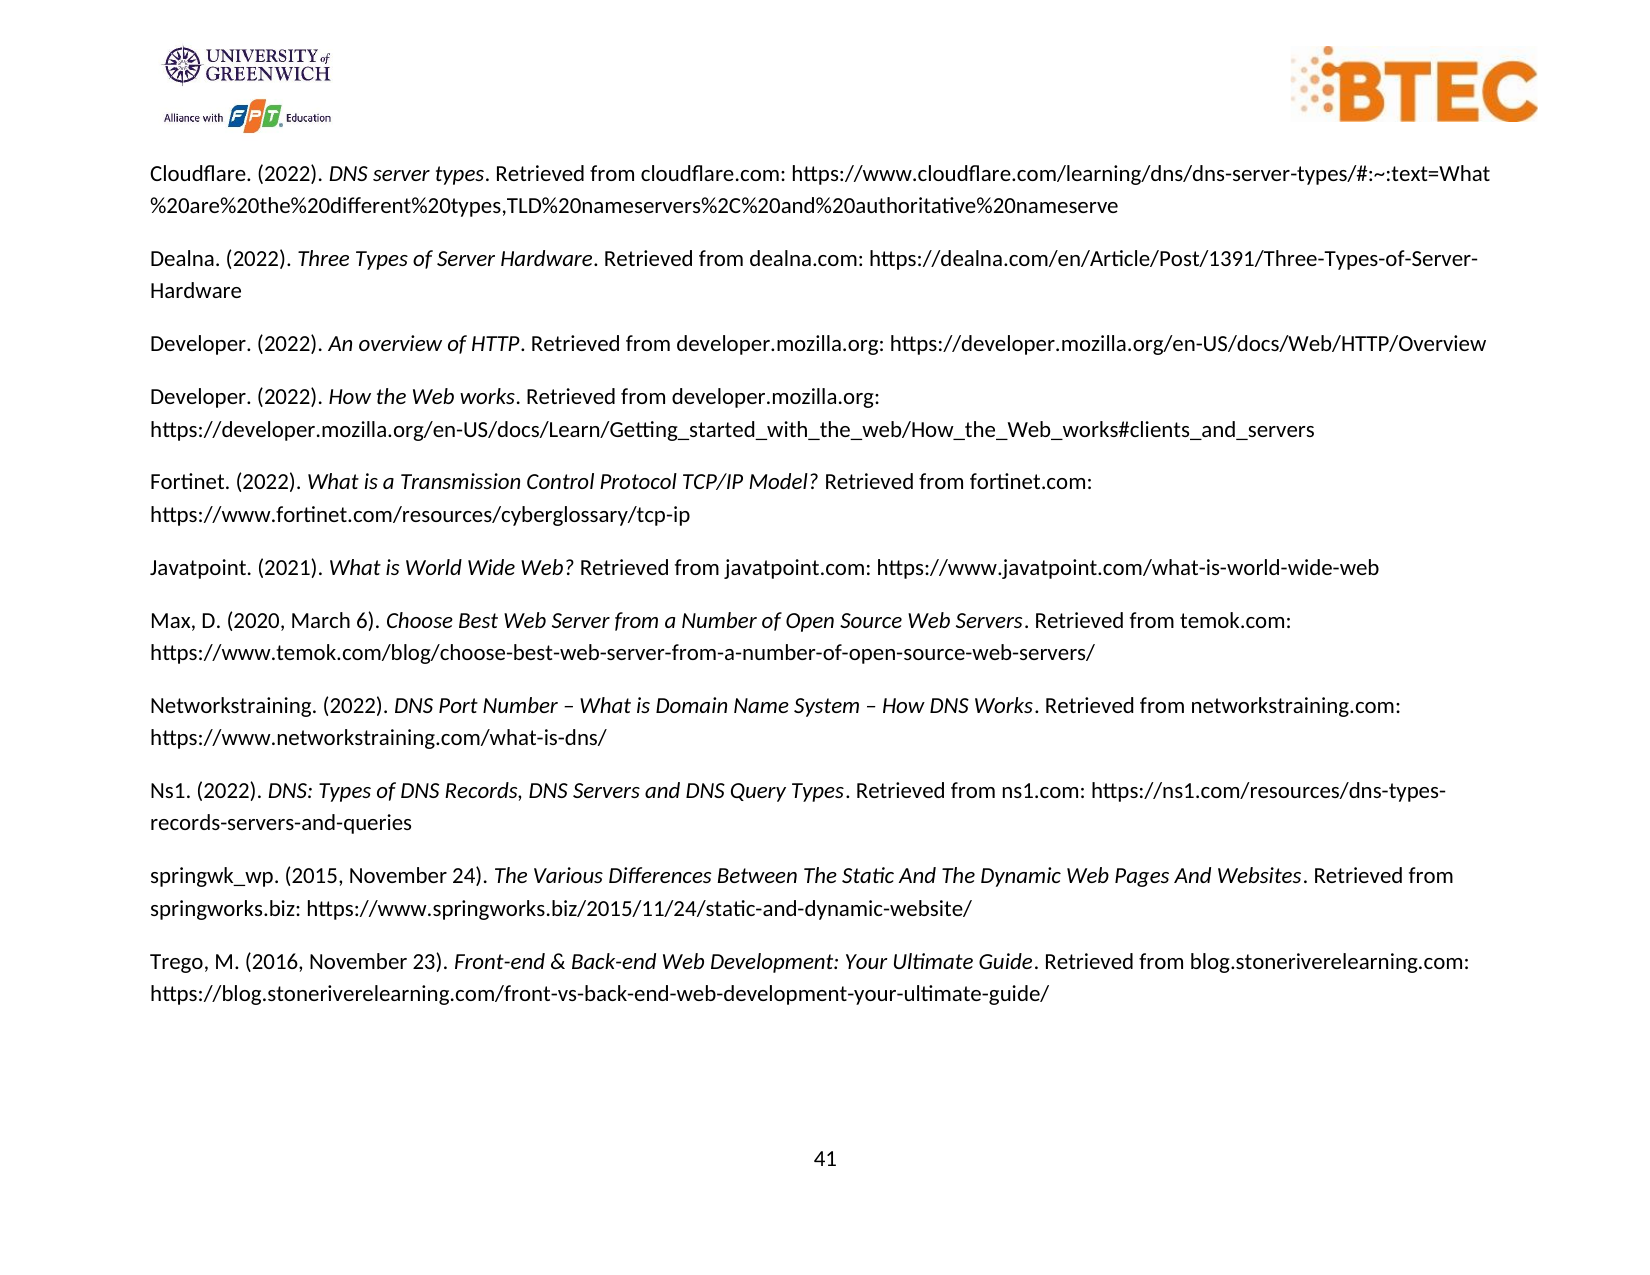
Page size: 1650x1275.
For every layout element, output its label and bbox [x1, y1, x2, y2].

picture [150, 32, 343, 144]
picture [1290, 46, 1538, 122]
